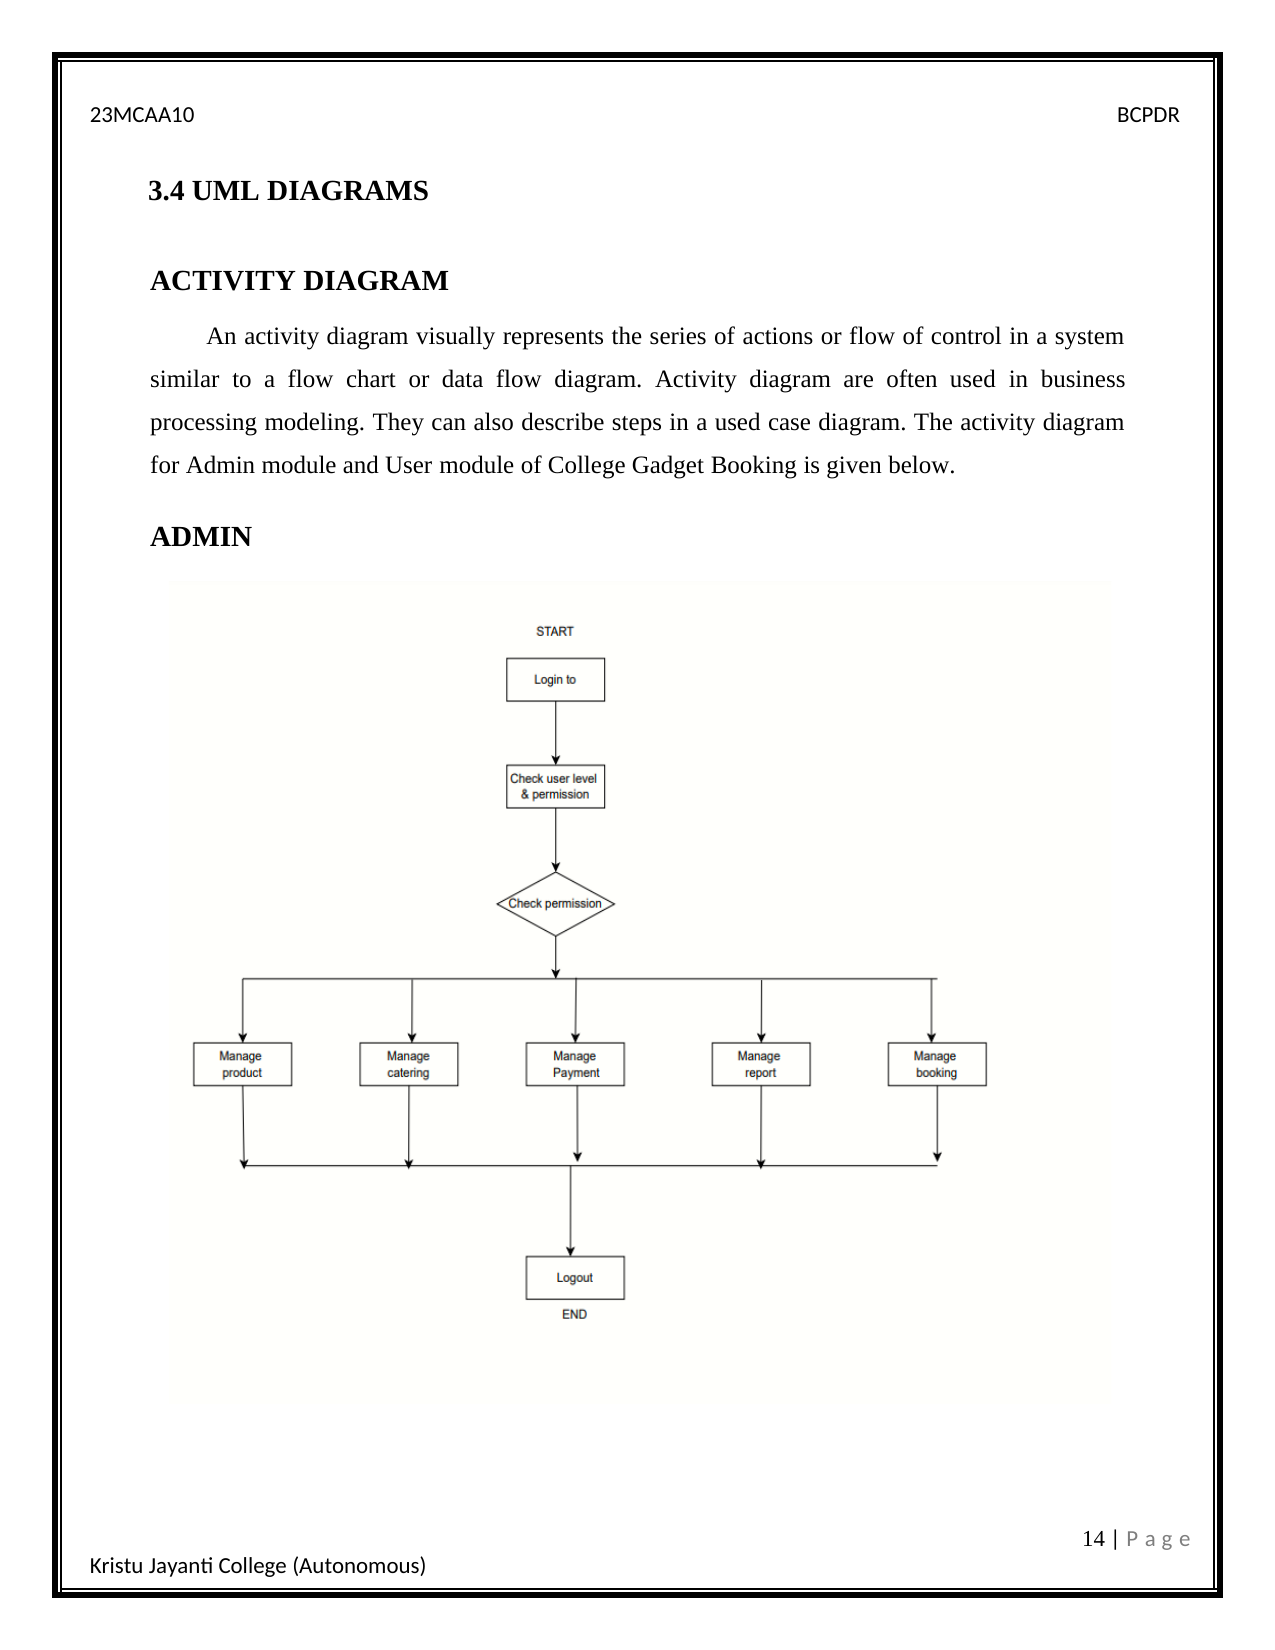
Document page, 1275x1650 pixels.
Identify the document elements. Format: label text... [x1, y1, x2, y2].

picture [168, 581, 1112, 1404]
text 3.4 UML DIAGRAMS [75, 173, 1210, 206]
subtitle ADMIN [150, 519, 1210, 552]
text An activity diagram visually represents the series of actions or flow of control in a system similar to a flow chart or data flow diagram. Activity diagram are often used in business processing modeling. They can also describe steps in a used case diagram. The activity diagram for Admin module and User module of College Gadget Booking is given below. [150, 321, 1126, 479]
subtitle ACTIVITY DIAGRAM [150, 263, 1210, 296]
